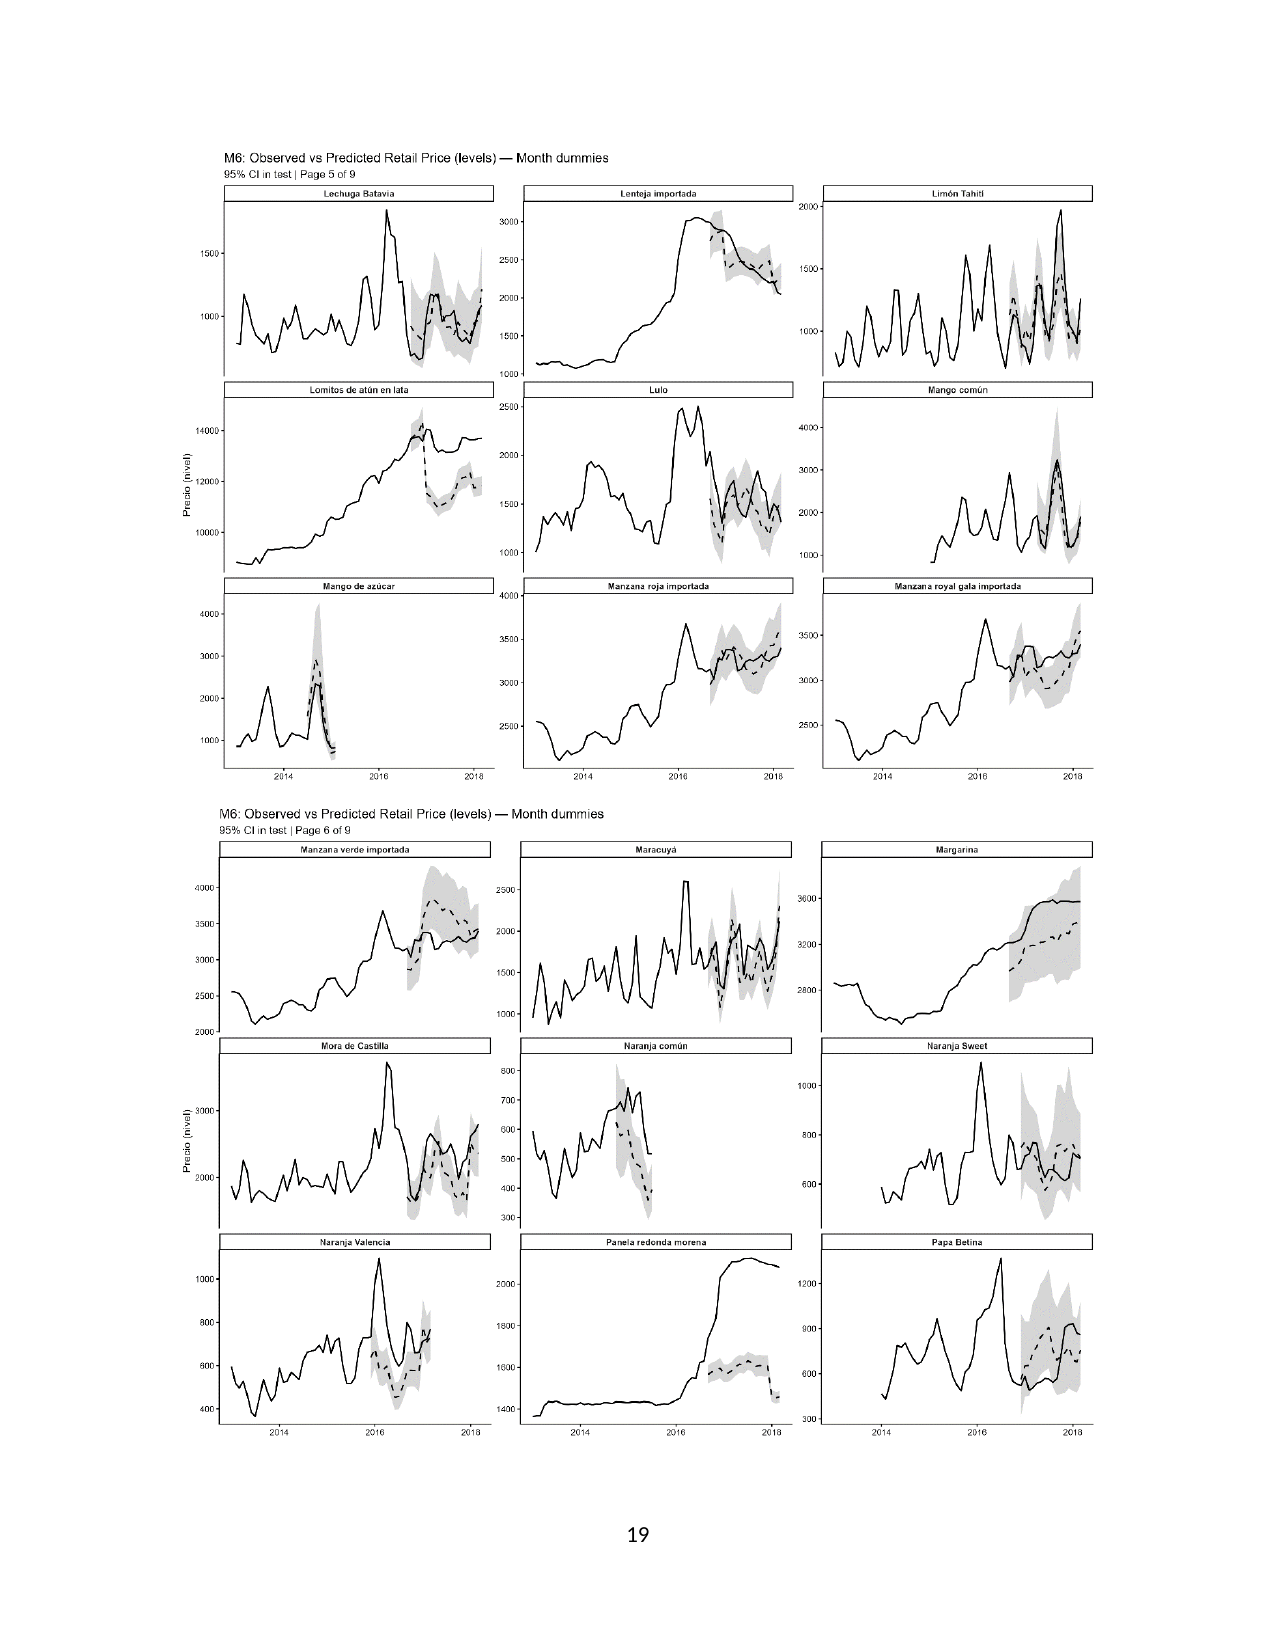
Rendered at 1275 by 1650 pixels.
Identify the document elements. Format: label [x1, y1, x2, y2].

picture [177, 147, 1098, 786]
picture [177, 803, 1098, 1442]
